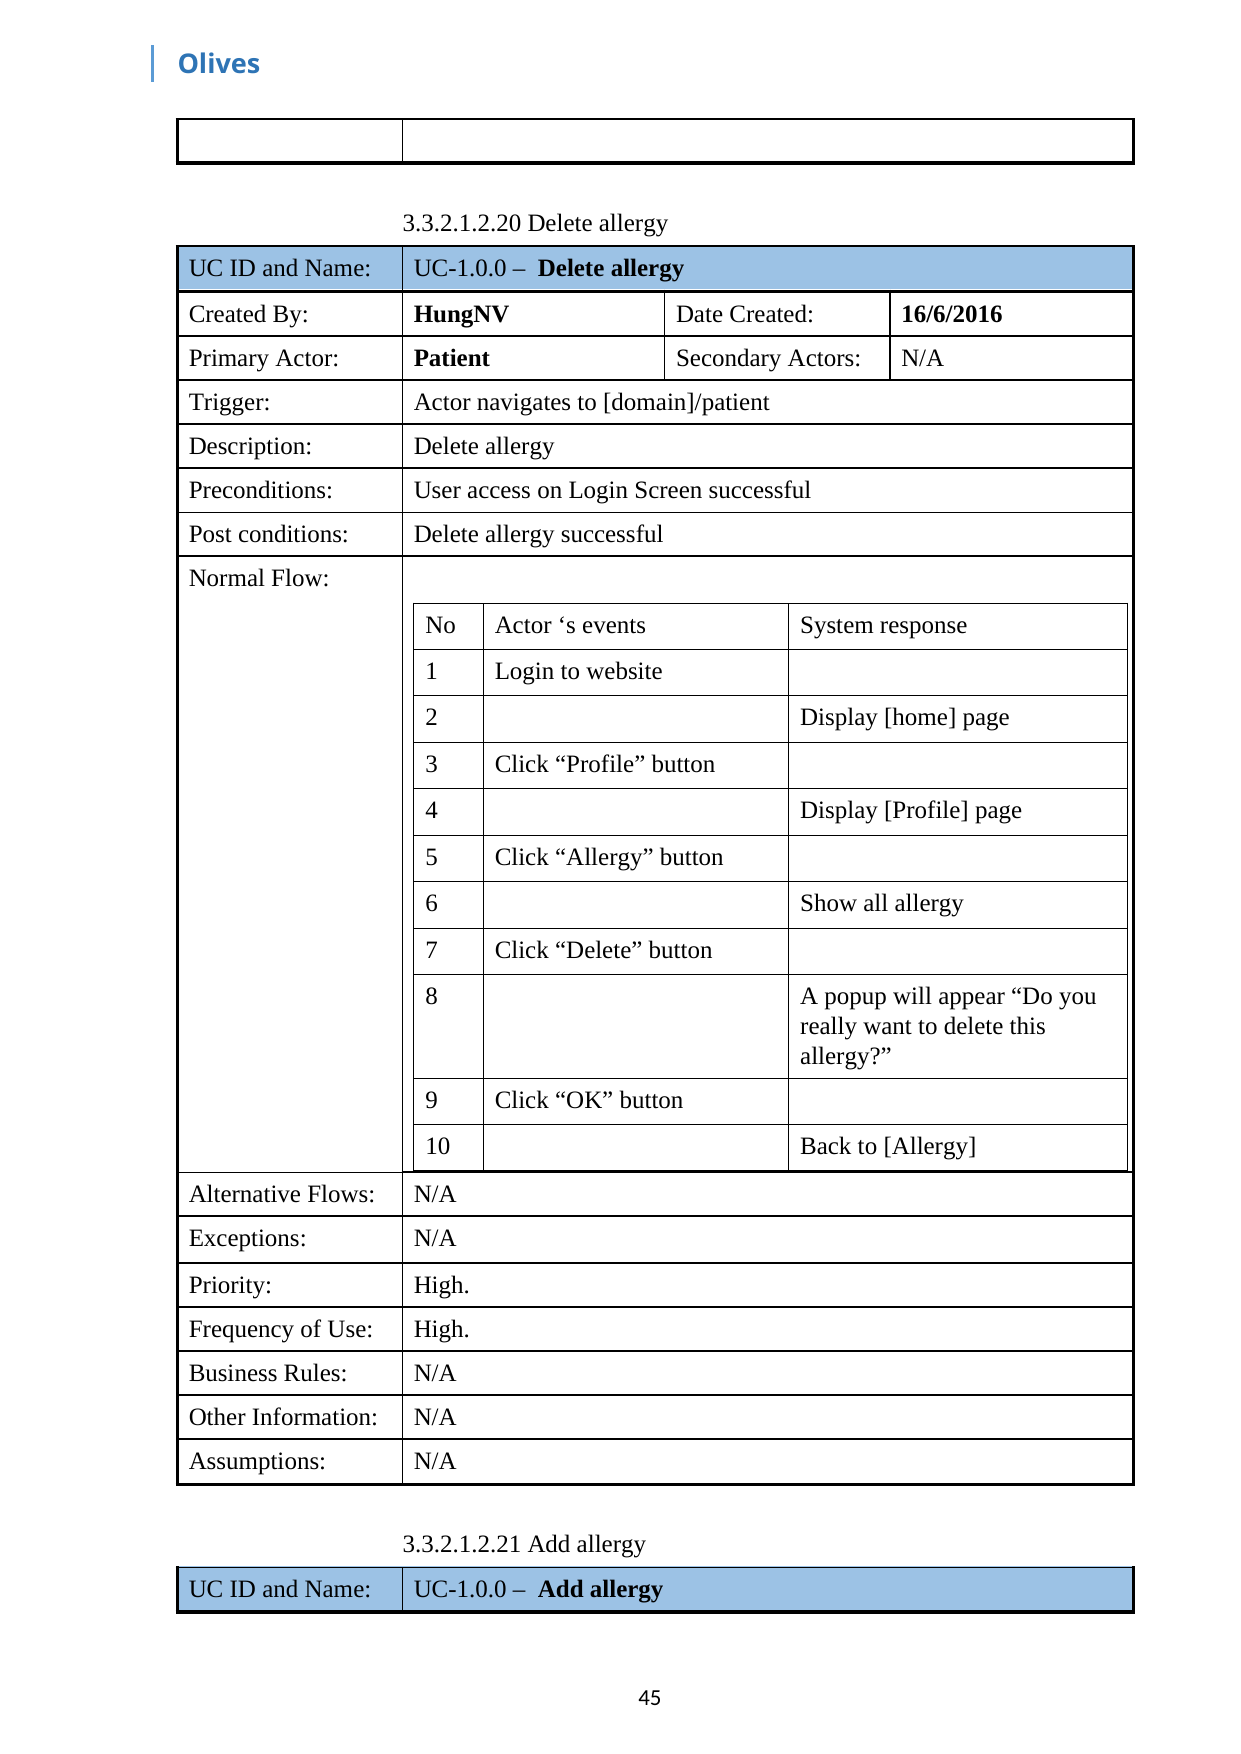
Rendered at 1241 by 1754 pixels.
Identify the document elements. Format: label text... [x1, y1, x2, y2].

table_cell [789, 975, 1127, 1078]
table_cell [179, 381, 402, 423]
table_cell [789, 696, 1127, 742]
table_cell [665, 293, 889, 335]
text 3.3.2.1.2.21 Add allergy [327, 1529, 1122, 1558]
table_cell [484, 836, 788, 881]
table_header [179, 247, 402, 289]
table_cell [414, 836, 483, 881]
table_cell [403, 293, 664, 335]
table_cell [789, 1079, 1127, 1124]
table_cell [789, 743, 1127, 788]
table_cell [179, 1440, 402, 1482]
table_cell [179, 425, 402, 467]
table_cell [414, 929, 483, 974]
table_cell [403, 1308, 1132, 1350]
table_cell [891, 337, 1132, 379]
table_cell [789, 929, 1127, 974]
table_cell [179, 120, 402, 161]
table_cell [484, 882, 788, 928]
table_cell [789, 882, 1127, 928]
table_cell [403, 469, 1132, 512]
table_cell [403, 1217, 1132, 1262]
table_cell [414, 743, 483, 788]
text 3.3.2.1.2.20 Delete allergy [327, 208, 1122, 237]
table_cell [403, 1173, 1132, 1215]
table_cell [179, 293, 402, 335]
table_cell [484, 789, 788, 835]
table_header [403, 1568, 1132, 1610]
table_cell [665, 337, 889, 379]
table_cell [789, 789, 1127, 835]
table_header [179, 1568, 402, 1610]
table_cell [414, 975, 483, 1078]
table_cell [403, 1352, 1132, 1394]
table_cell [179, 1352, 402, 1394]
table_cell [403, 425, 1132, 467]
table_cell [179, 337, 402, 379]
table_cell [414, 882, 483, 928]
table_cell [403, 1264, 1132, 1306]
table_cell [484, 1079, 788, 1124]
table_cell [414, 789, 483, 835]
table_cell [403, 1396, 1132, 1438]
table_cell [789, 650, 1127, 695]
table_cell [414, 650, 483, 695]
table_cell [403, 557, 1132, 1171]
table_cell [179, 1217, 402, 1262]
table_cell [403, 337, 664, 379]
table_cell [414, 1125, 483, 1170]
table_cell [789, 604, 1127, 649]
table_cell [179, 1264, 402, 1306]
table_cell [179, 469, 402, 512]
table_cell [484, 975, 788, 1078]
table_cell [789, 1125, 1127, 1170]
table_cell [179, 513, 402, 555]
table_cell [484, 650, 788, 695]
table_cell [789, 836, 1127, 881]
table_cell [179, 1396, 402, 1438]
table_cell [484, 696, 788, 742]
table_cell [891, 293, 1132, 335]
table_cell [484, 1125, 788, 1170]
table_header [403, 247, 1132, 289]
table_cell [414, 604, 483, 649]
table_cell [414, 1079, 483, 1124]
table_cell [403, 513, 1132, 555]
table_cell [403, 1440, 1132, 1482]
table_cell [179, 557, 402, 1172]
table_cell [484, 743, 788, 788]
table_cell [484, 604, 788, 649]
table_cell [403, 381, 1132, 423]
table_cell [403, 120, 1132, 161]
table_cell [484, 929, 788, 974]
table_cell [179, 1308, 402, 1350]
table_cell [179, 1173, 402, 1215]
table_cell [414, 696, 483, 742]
